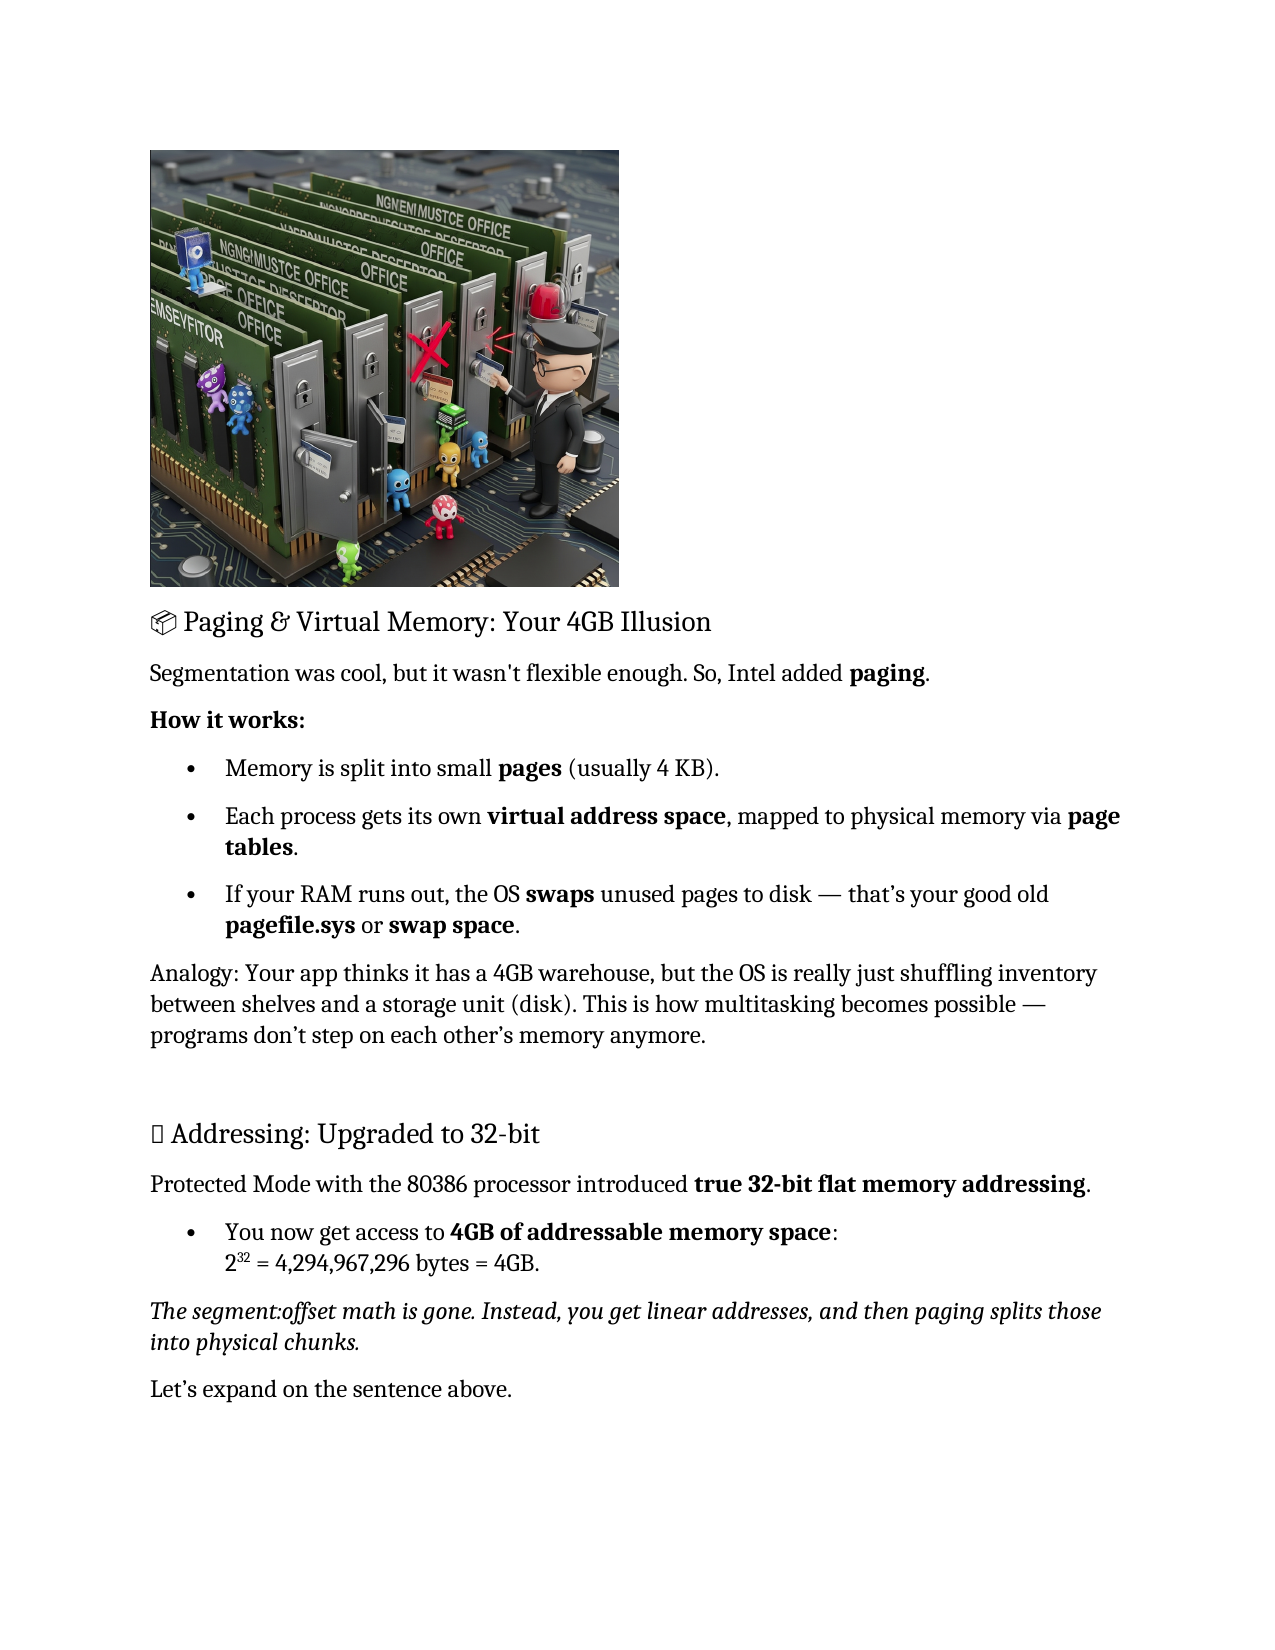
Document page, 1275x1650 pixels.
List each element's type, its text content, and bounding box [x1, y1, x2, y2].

text Let’s expand on the sentence above. [150, 1375, 1125, 1404]
text The segment:offset math is gone. Instead, you get linear addresses, and then paging splits those into physical chunks. [150, 1297, 1125, 1356]
text 🧠 Addressing: Upgraded to 32-bit [150, 1117, 1125, 1151]
list Each process gets its own virtual address space, mapped to physical memory via page tables. [187, 802, 1125, 861]
text How it works: [150, 706, 1125, 735]
list Memory is split into small pages (usually 4 KB). [187, 754, 1125, 783]
list If your RAM runs out, the OS swaps unused pages to disk — that’s your good old pagefile.sys or swap space. [187, 880, 1125, 940]
text Analogy: Your app thinks it has a 4GB warehouse, but the OS is really just shuffling inventory between shelves and a storage unit (disk). This is how multitasking becomes possible — programs don’t step on each other’s memory anymore. [150, 959, 1125, 1050]
text Segmentation was cool, but it wasn't flexible enough. So, Intel added paging. [150, 658, 1125, 687]
text 📦 Paging & Virtual Memory: Your 4GB Illusion [150, 605, 1125, 639]
list You now get access to 4GB of addressable memory space: 232 = 4,294,967,296 bytes = 4GB. [187, 1218, 1125, 1278]
picture [150, 150, 619, 587]
text Protected Mode with the 80386 processor introduced true 32-bit flat memory addressing. [150, 1170, 1125, 1199]
